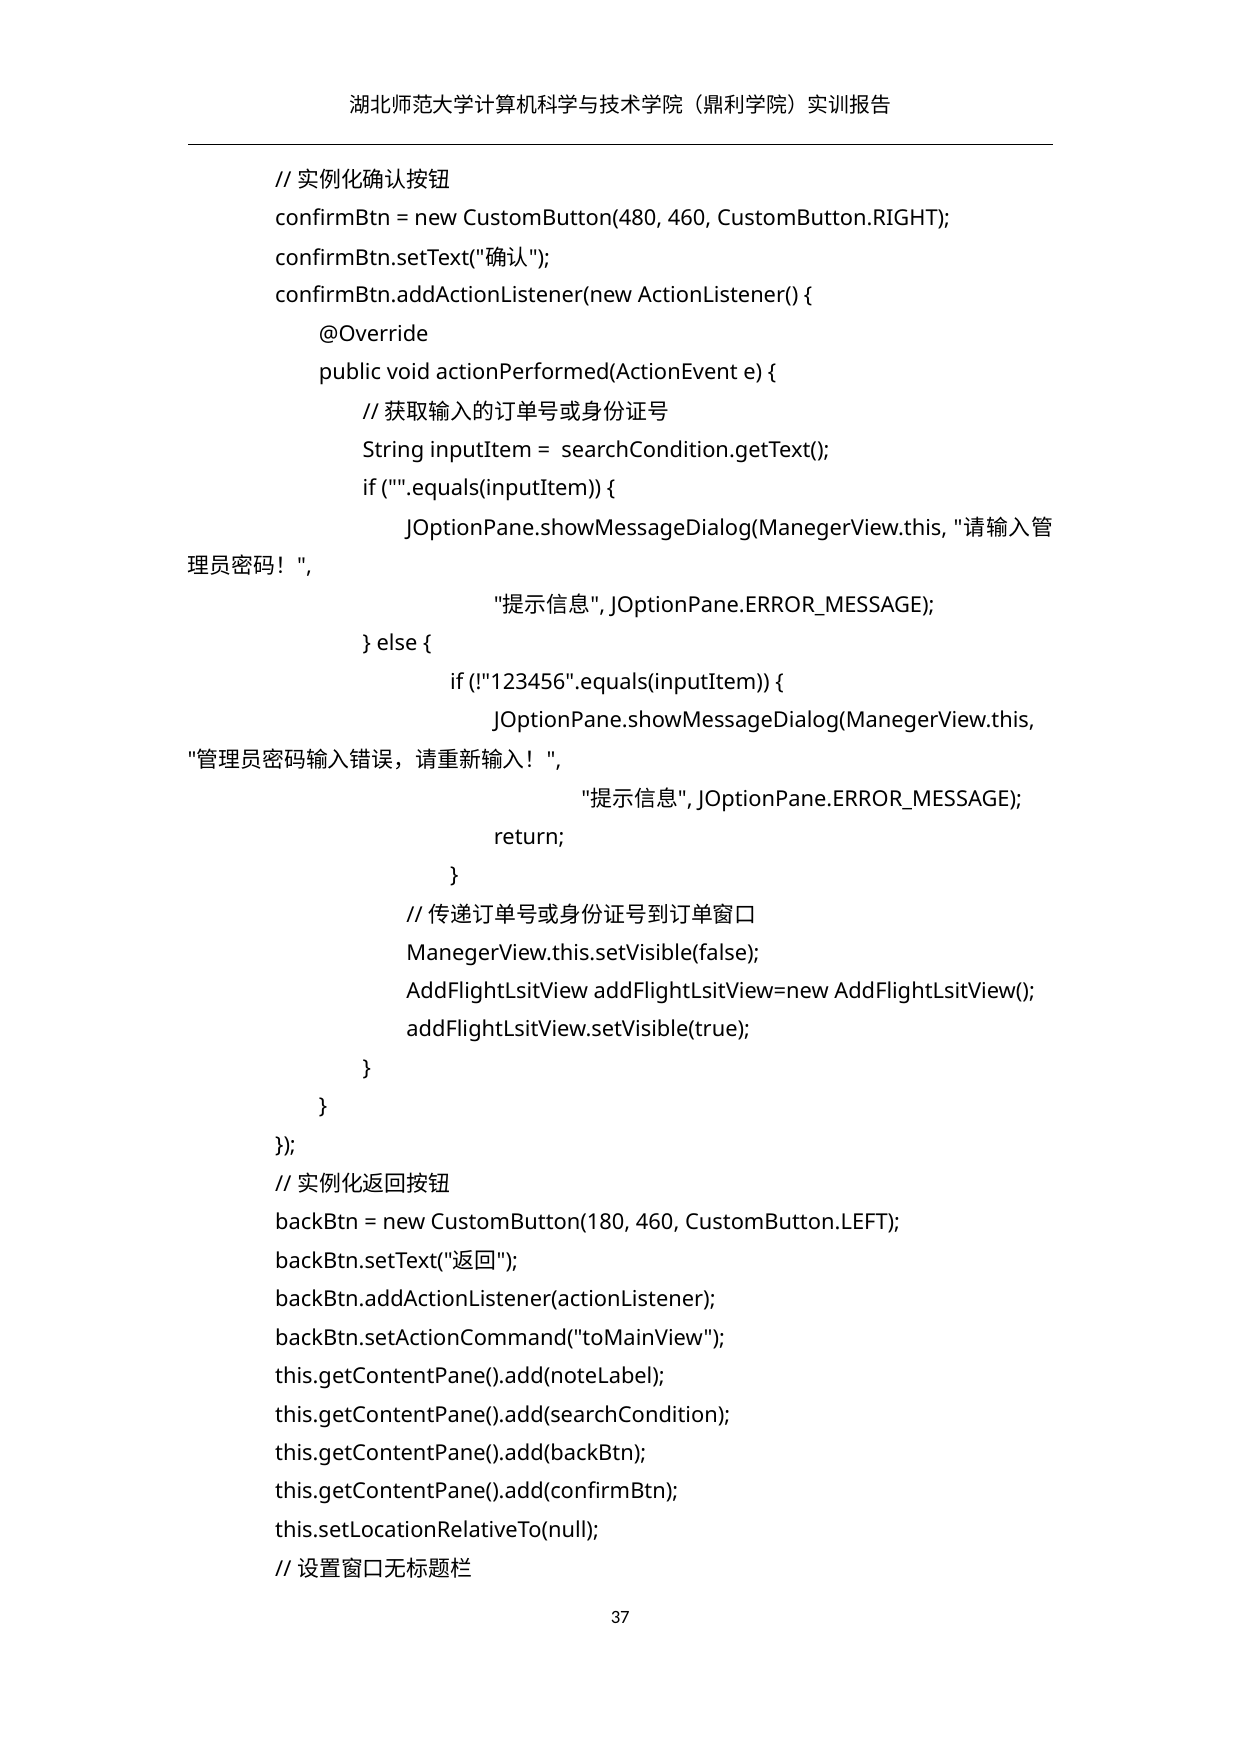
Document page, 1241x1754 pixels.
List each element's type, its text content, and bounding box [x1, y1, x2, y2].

text this.setLocationRelativeTo(null); [187, 1512, 1053, 1545]
text ManegerView.this.setVisible(false); [187, 935, 1053, 968]
text if (!"123456".equals(inputItem)) { [187, 664, 1053, 697]
text if ("".equals(inputItem)) { [187, 471, 1053, 503]
text "提示信息", JOptionPane.ERROR_MESSAGE); [187, 587, 1053, 619]
text } else { [187, 626, 1053, 658]
text this.getContentPane().add(searchCondition); [187, 1397, 1053, 1430]
text JOptionPane.showMessageDialog(ManegerView.this, "请输入管理员密码！", [187, 509, 1053, 581]
text // 实例化返回按钮 [187, 1166, 1053, 1198]
text @Override [187, 317, 1053, 349]
text }); [187, 1127, 1053, 1160]
text AddFlightLsitView addFlightLsitView=new AddFlightLsitView(); [187, 973, 1053, 1006]
text this.getContentPane().add(backBtn); [187, 1436, 1053, 1468]
text // 实例化确认按钮 [187, 162, 1053, 194]
text confirmBtn.addActionListener(new ActionListener() { [187, 278, 1053, 311]
text "提示信息", JOptionPane.ERROR_MESSAGE); [187, 781, 1053, 813]
text // 获取输入的订单号或身份证号 [187, 393, 1053, 426]
text return; [187, 819, 1053, 852]
text JOptionPane.showMessageDialog(ManegerView.this, "管理员密码输入错误，请重新输入！", [187, 703, 1053, 774]
text } [187, 858, 1053, 890]
text confirmBtn = new CustomButton(480, 460, CustomButton.RIGHT); [187, 201, 1053, 233]
text backBtn.setActionCommand("toMainView"); [187, 1320, 1053, 1353]
text addFlightLsitView.setVisible(true); [187, 1012, 1053, 1044]
text } [187, 1089, 1053, 1121]
text // 设置窗口无标题栏 [187, 1551, 1053, 1583]
text backBtn.addActionListener(actionListener); [187, 1282, 1053, 1314]
text this.getContentPane().add(confirmBtn); [187, 1474, 1053, 1507]
text String inputItem = searchCondition.getText(); [187, 432, 1053, 465]
text public void actionPerformed(ActionEvent e) { [187, 355, 1053, 387]
text backBtn = new CustomButton(180, 460, CustomButton.LEFT); [187, 1204, 1053, 1237]
text confirmBtn.setText("确认"); [187, 239, 1053, 272]
text backBtn.setText("返回"); [187, 1243, 1053, 1276]
text // 传递订单号或身份证号到订单窗口 [187, 896, 1053, 929]
text } [187, 1050, 1053, 1083]
text this.getContentPane().add(noteLabel); [187, 1359, 1053, 1391]
